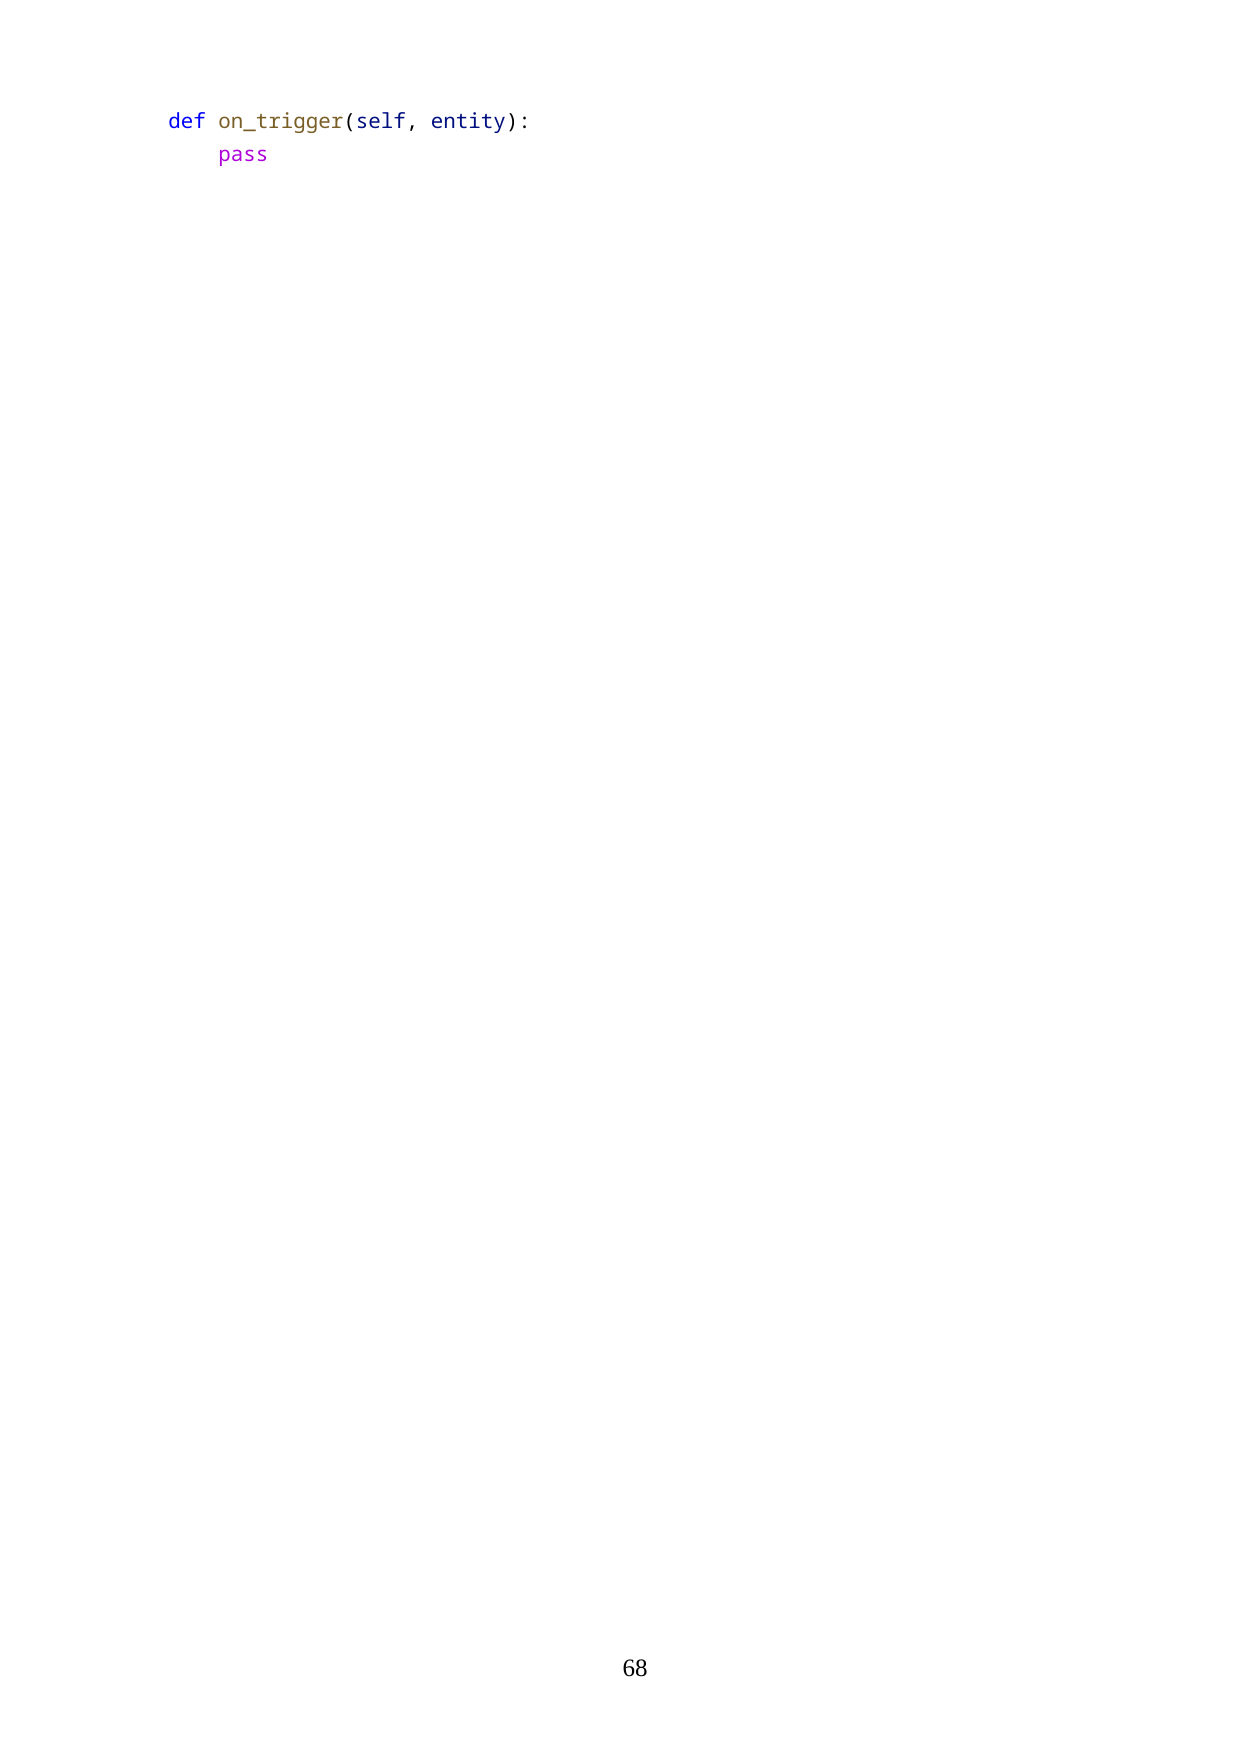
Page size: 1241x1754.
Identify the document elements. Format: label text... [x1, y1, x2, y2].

text def on_trigger(self, entity): [118, 106, 1152, 135]
text pass [118, 139, 1152, 167]
